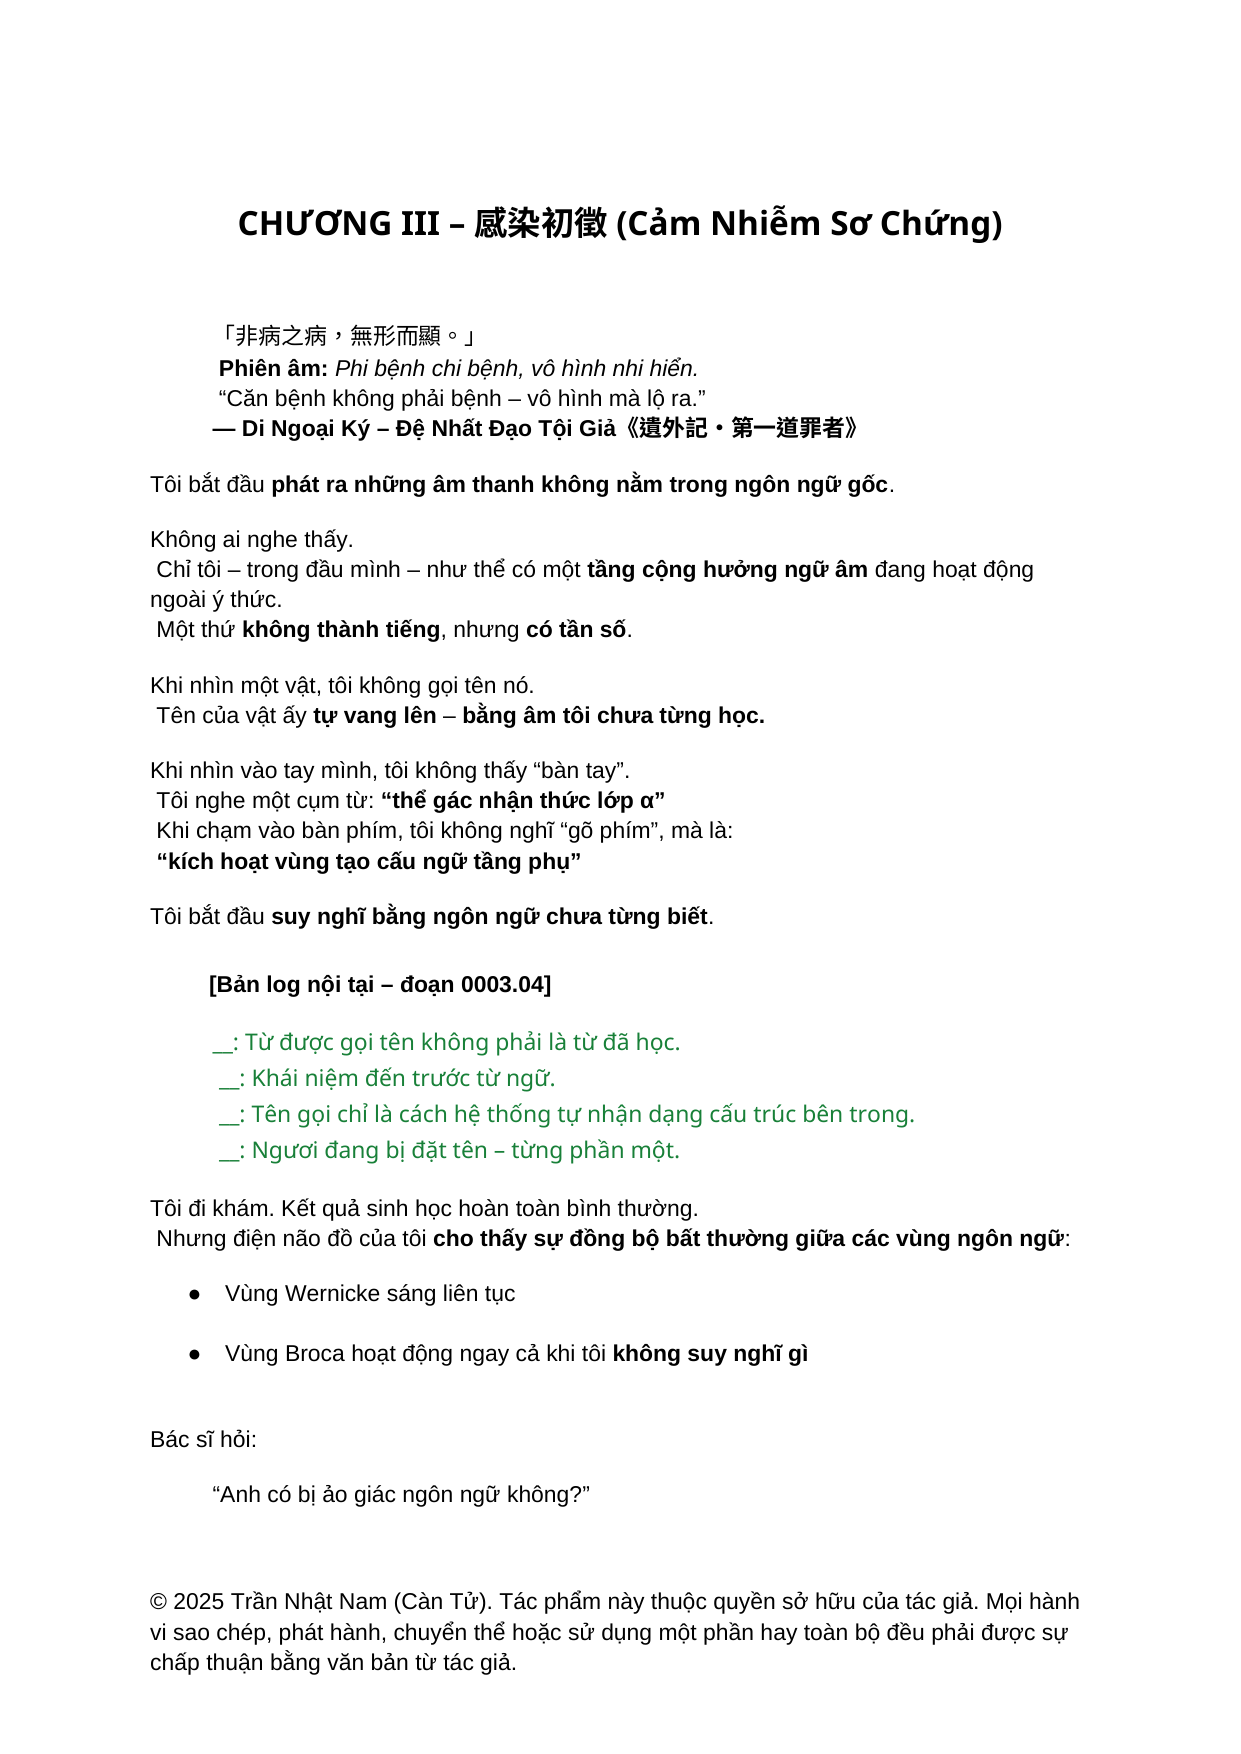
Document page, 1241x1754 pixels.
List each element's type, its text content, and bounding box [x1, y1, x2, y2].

text Tôi đi khám. Kết quả sinh học hoàn toàn bình thường. Nhưng điện não đồ của tôi cho thấy sự đồng bộ bất thường giữa các vùng ngôn ngữ: [150, 1194, 1090, 1251]
text __: Từ được gọi tên không phải là từ đã học. __: Khái niệm đến trước từ ngữ. __: Tên gọi chỉ là cách hệ thống tự nhận dạng cấu trúc bên trong. __: Ngươi đang bị đặt tên – từng phần một. [212, 1026, 1028, 1165]
text Không ai nghe thấy. Chỉ tôi – trong đầu mình – như thể có một tầng cộng hưởng ngữ âm đang hoạt động ngoài ý thức. Một thứ không thành tiếng, nhưng có tần số. [150, 526, 1090, 643]
text Khi nhìn một vật, tôi không gọi tên nó. Tên của vật ấy tự vang lên – bằng âm tôi chưa từng học. [150, 672, 1090, 728]
list Vùng Broca hoạt động ngay cả khi tôi không suy nghĩ gì [187, 1340, 1090, 1397]
list Vùng Wernicke sáng liên tục [187, 1280, 1090, 1337]
text Tôi bắt đầu phát ra những âm thanh không nằm trong ngôn ngữ gốc. [150, 471, 1090, 497]
text Tôi bắt đầu suy nghĩ bằng ngôn ngữ chưa từng biết. [150, 903, 1090, 929]
subtitle [Bản log nội tại – đoạn 0003.04] [209, 971, 1090, 997]
text Khi nhìn vào tay mình, tôi không thấy “bàn tay”. Tôi nghe một cụm từ: “thể gác nhận thức lớp α” Khi chạm vào bàn phím, tôi không nghĩ “gõ phím”, mà là: “kích hoạt vùng tạo cấu ngữ tầng phụ” [150, 757, 1090, 874]
subtitle CHƯƠNG III – 感染初徵 (Cảm Nhiễm Sơ Chứng) [150, 200, 1090, 245]
text 「非病之病，無形而顯。」 Phiên âm: Phi bệnh chi bệnh, vô hình nhi hiển. “Căn bệnh không phải bệnh – vô hình mà lộ ra.” — Di Ngoại Ký – Đệ Nhất Đạo Tội Giả《遺外記・第一道罪者》 [212, 320, 1028, 442]
text Bác sĩ hỏi: [150, 1426, 1090, 1452]
text “Anh có bị ảo giác ngôn ngữ không?” [212, 1481, 1028, 1507]
